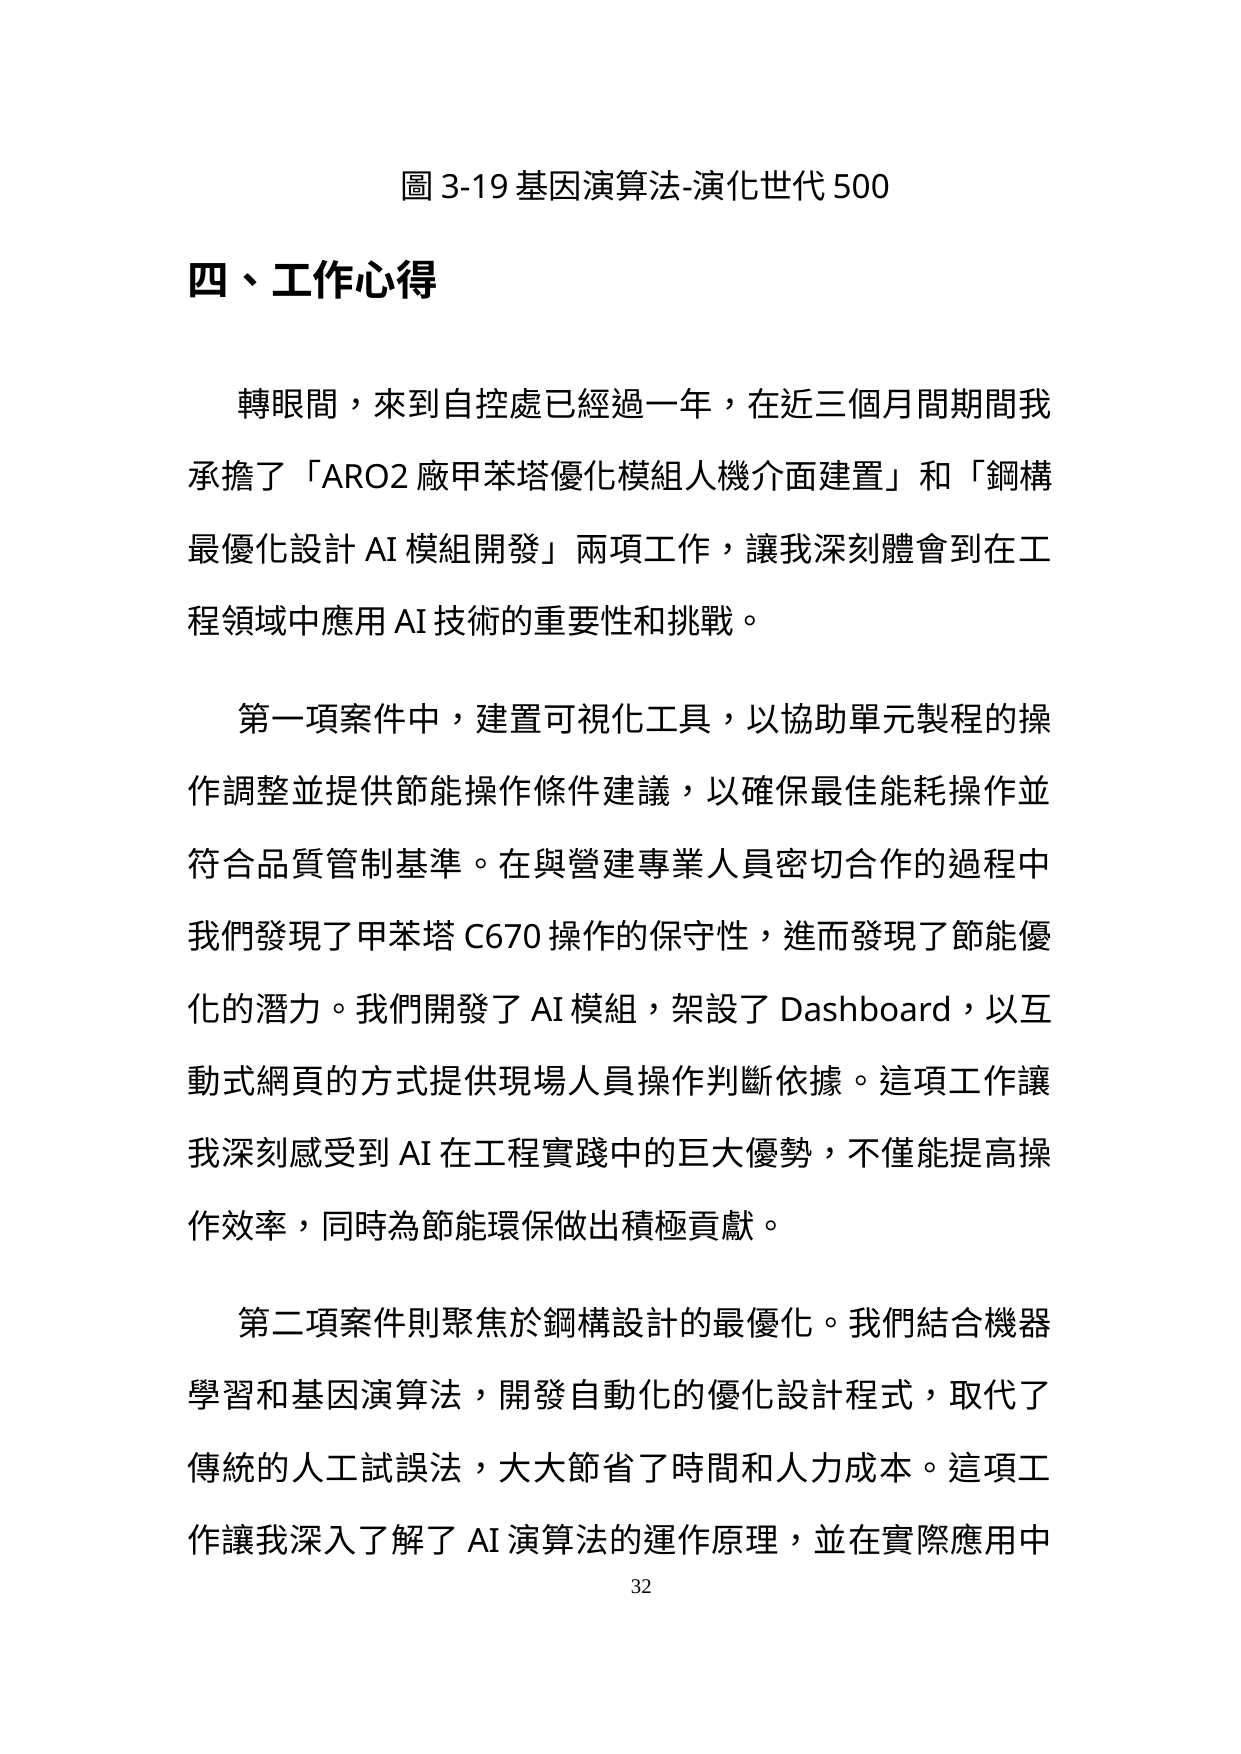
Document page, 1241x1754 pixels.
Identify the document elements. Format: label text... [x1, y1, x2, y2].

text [187, 1297, 1053, 1562]
text 轉眼間，來到自控處已經過一年，在近三個月間期間我承擔了「ARO2廠甲苯塔優化模組人機介面建置」和「鋼構最優化設計AI模組開發」兩項工作，讓我深刻體會到在工程領域中應用AI技術的重要性和挑戰。 [187, 378, 1053, 644]
text 圖3-19基因演算法-演化世代500 [187, 160, 1053, 208]
text 第一項案件中，建置可視化工具，以協助單元製程的操作調整並提供節能操作條件建議，以確保最佳能耗操作並符合品質管制基準。在與營建專業人員密切合作的過程中，我們發現了甲苯塔C670操作的保守性，進而發現了節能優化的潛力。我們開發了AI模組，架設了Dashboard，以互動式網頁的方式提供現場人員操作判斷依據。這項工作讓我深刻感受到AI在工程實踐中的巨大優勢，不僅能提高操作效率，同時為節能環保做出積極貢獻。 [187, 693, 1053, 1248]
text 工作心得 [187, 232, 1053, 323]
